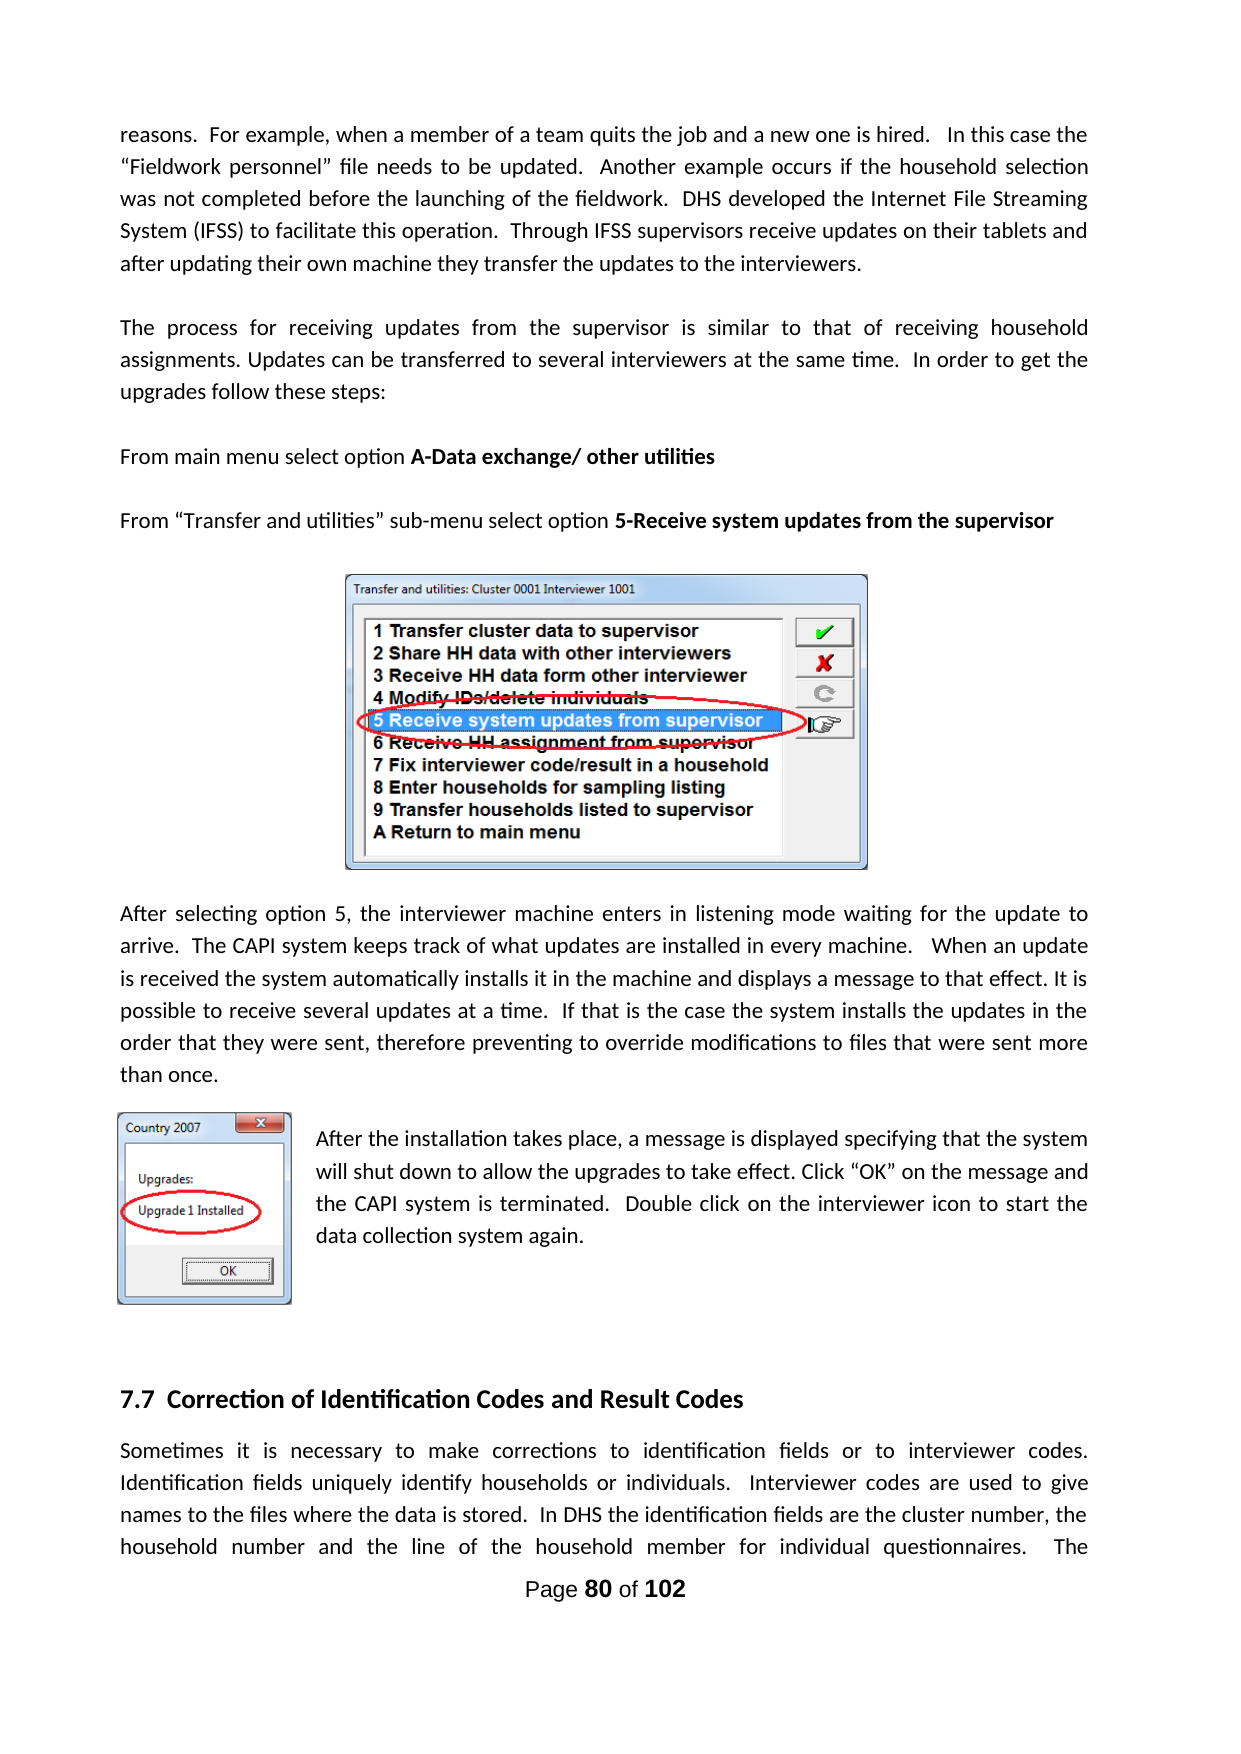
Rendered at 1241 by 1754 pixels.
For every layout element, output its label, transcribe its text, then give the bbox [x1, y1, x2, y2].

text From main menu select option A-Data exchange/ other utilities [120, 442, 1090, 470]
subtitle 7.7 Correction of Identification Codes and Result Codes [120, 1382, 1090, 1415]
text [120, 1436, 1090, 1561]
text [120, 120, 1090, 277]
text After the installation takes place, a message is displayed specifying that the system will shut down to allow the upgrades to take effect. Click “OK” on the message and the CAPI system is terminated. Double click on the interviewer icon to start the data collection system again. [297, 1124, 1090, 1249]
text After selecting option 5, the interviewer machine enters in listening mode waiting for the update to arrive. The CAPI system keeps track of what updates are installed in every machine. When an update is received the system automatically installs it in the machine and displays a message to that effect. It is possible to receive several updates at a time. If that is the case the system installs the updates in the order that they were sent, therefore preventing to override modifications to files that were sent more than once. [120, 899, 1090, 1088]
text From “Transfer and utilities” sub-menu select option 5-Receive system updates from the supervisor [120, 506, 1090, 534]
text The process for receiving updates from the supervisor is similar to that of receiving household assignments. Updates can be transferred to several interviewers at the same time. In order to get the upgrades follow these steps: [120, 313, 1090, 406]
picture [112, 1106, 297, 1310]
picture [340, 570, 871, 875]
